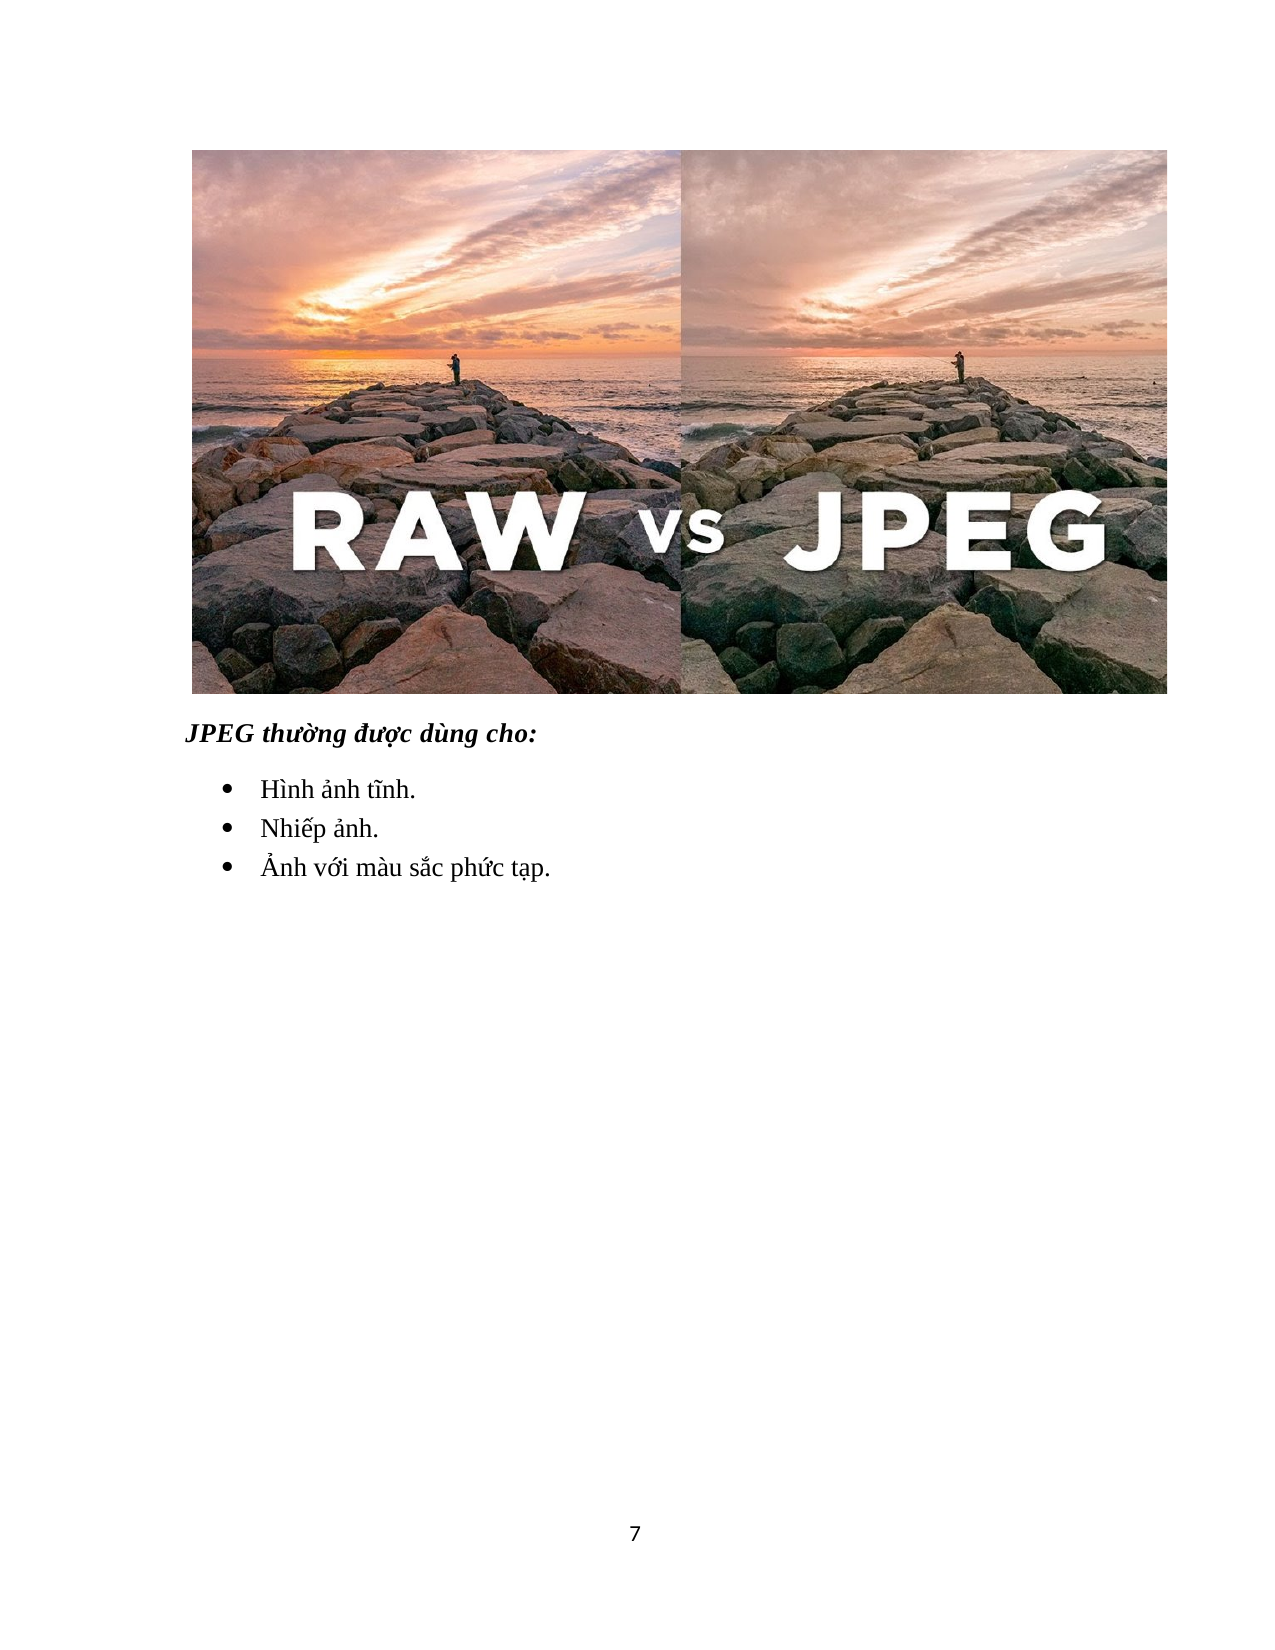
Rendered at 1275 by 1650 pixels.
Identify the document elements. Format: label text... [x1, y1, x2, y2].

text JPEG thường được dùng cho: [185, 717, 1122, 748]
list Nhiếp ảnh. [223, 812, 1122, 843]
list Hình ảnh tĩnh. [223, 773, 1122, 804]
list Ảnh với màu sắc phức tạp. [223, 851, 1122, 882]
picture [192, 150, 1168, 694]
